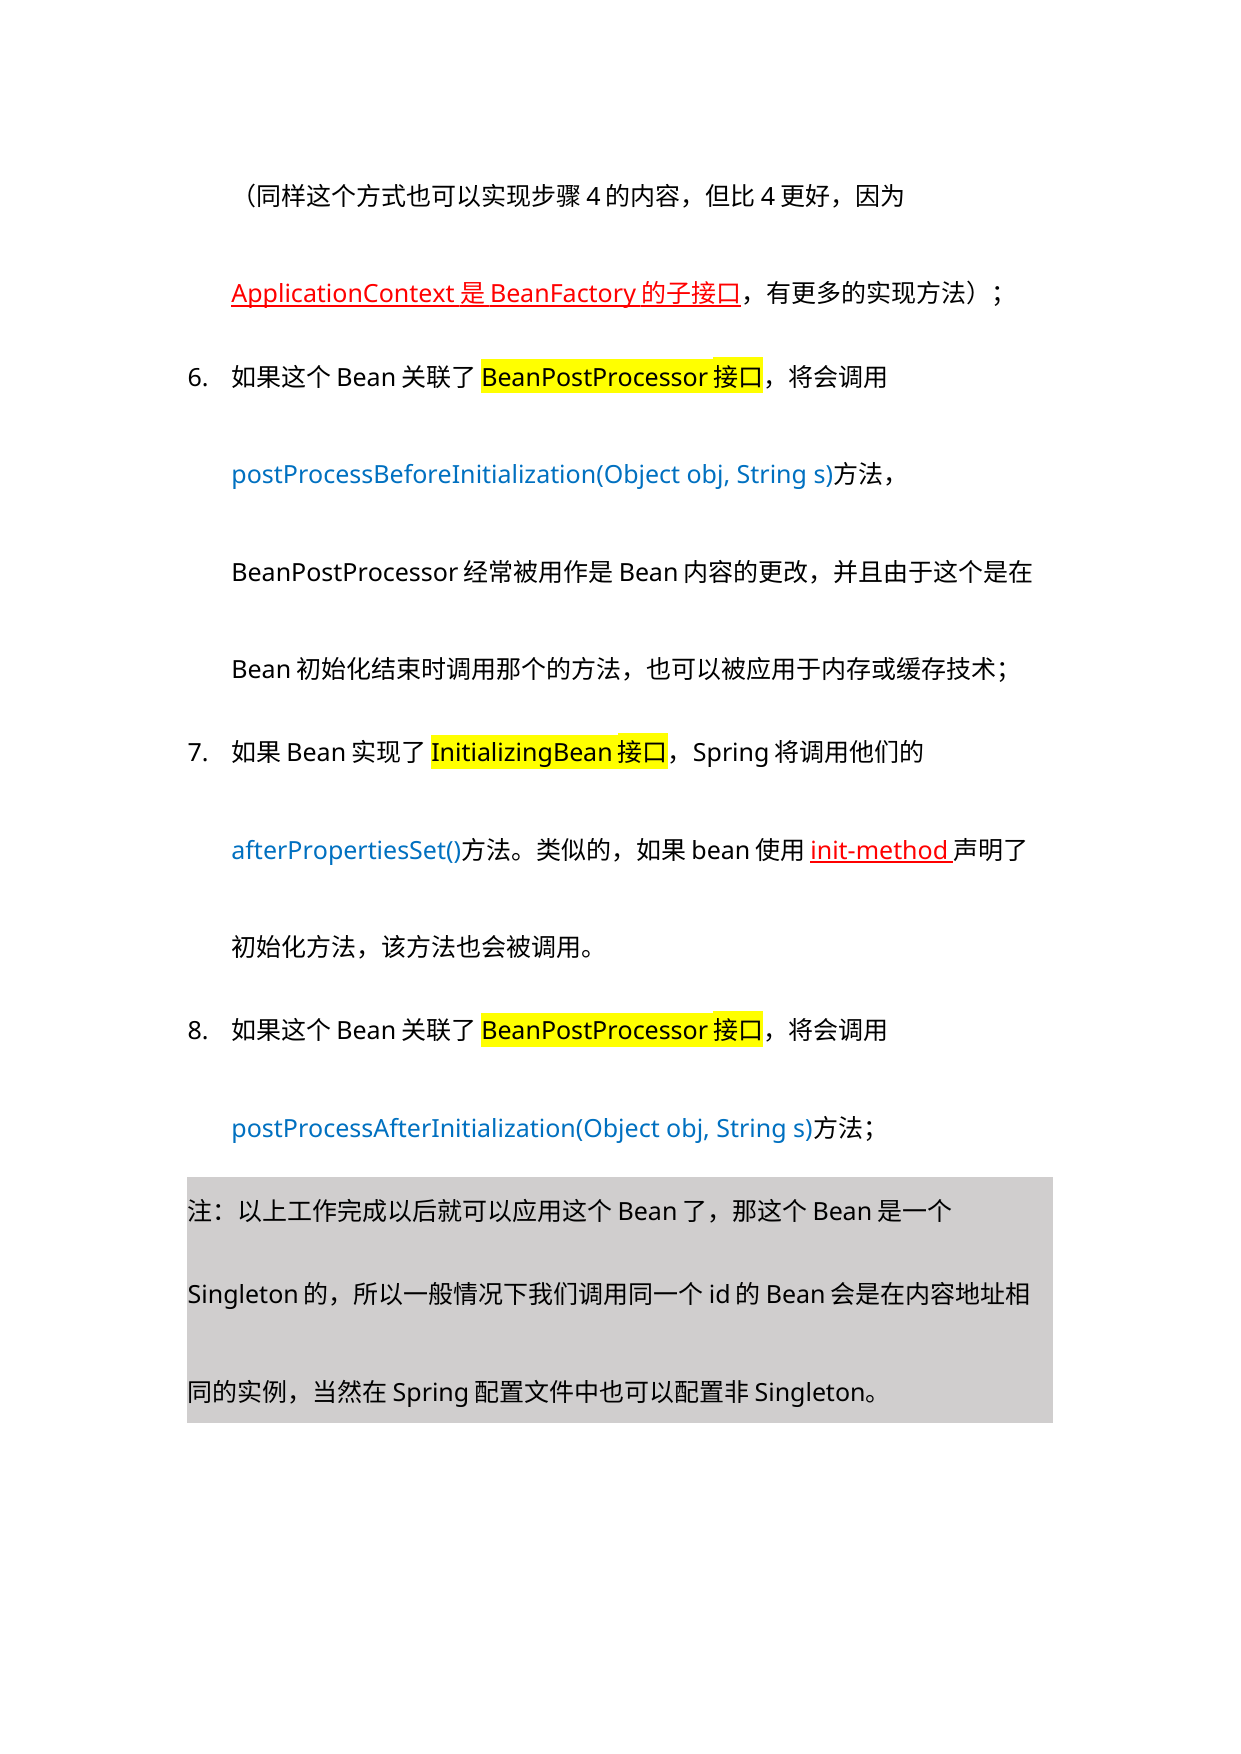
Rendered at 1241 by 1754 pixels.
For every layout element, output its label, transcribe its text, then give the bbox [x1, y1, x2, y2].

text Singleton的，所以一般情况下我们调用同一个id的Bean会是在内容地址相同的实例，当然在Spring配置文件中也可以配置非Singleton。 [187, 1260, 1053, 1423]
list 如果这个Bean关联了BeanPostProcessor接口，将会调用postProcessBeforeInitialization(Object obj, String s)方法，BeanPostProcessor经常被用作是Bean内容的更改，并且由于这个是在Bean初始化结束时调用那个的方法，也可以被应用于内存或缓存技术； [187, 343, 1053, 700]
list 如果这个Bean关联了BeanPostProcessor接口，将会调用postProcessAfterInitialization(Object obj, String s)方法； [187, 996, 1053, 1159]
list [187, 162, 1053, 324]
list 如果Bean实现了InitializingBean接口，Spring将调用他们的afterPropertiesSet()方法。类似的，如果bean使用init-method声明了初始化方法，该方法也会被调用。 [187, 718, 1053, 978]
text 注：以上工作完成以后就可以应用这个Bean了，那这个Bean是一个 [187, 1177, 1053, 1242]
